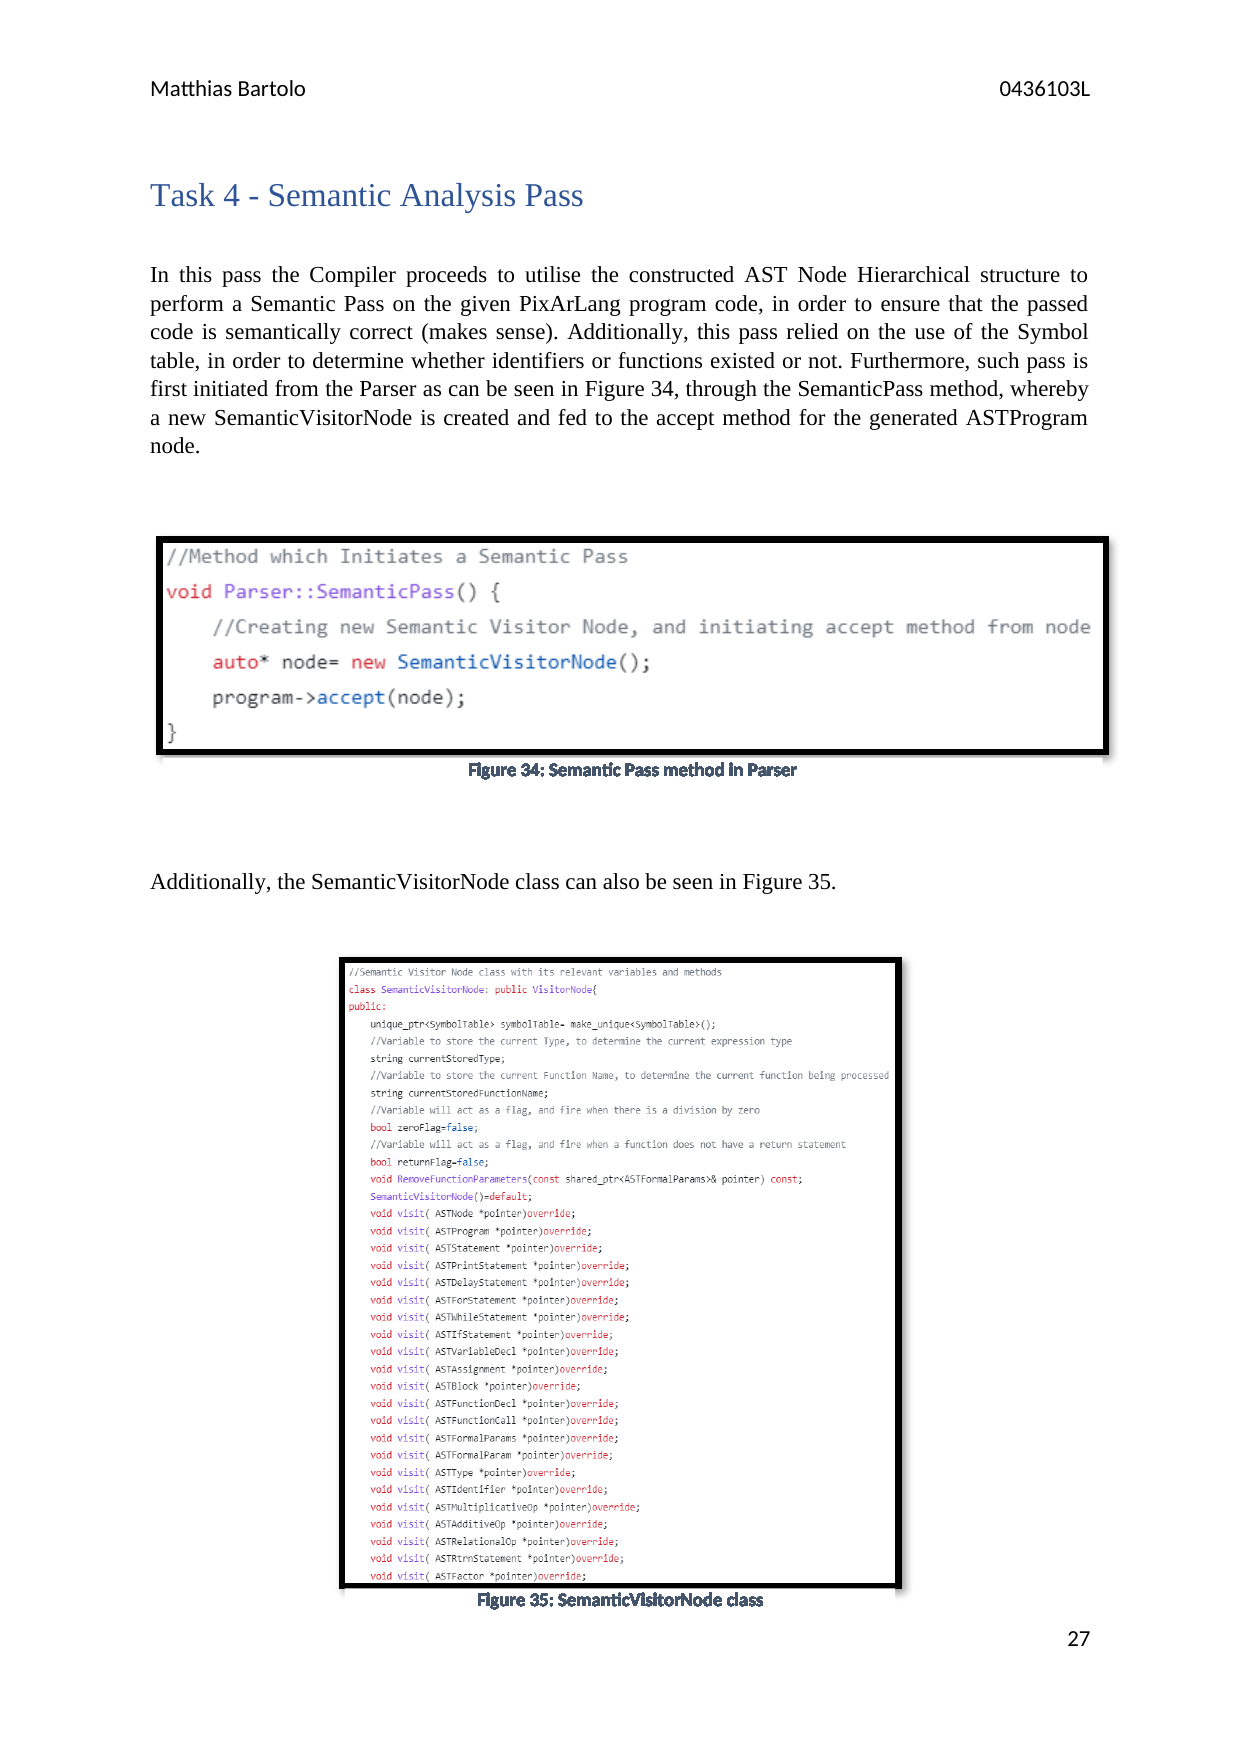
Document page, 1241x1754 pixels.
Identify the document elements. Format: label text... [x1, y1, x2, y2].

text Additionally, the SemanticVisitorNode class can also be seen in Figure 35. [150, 868, 1090, 895]
picture [163, 543, 1103, 749]
text In this pass the Compiler proceeds to utilise the constructed AST Node Hierarchical structure to perform a Semantic Pass on the given PixArLang program code, in order to ensure that the passed code is semantically correct (makes sense). Additionally, this pass relied on the use of the Symbol table, in order to determine whether identifiers or functions existed or not. Furthermore, such pass is first initiated from the Parser as can be seen in Figure 34, through the SemanticPass method, whereby a new SemanticVisitorNode is created and fed to the accept method for the generated ASTProgram node. [150, 261, 1090, 458]
subtitle Task 4 - Semantic Analysis Pass [150, 175, 1090, 213]
picture [345, 963, 895, 1583]
